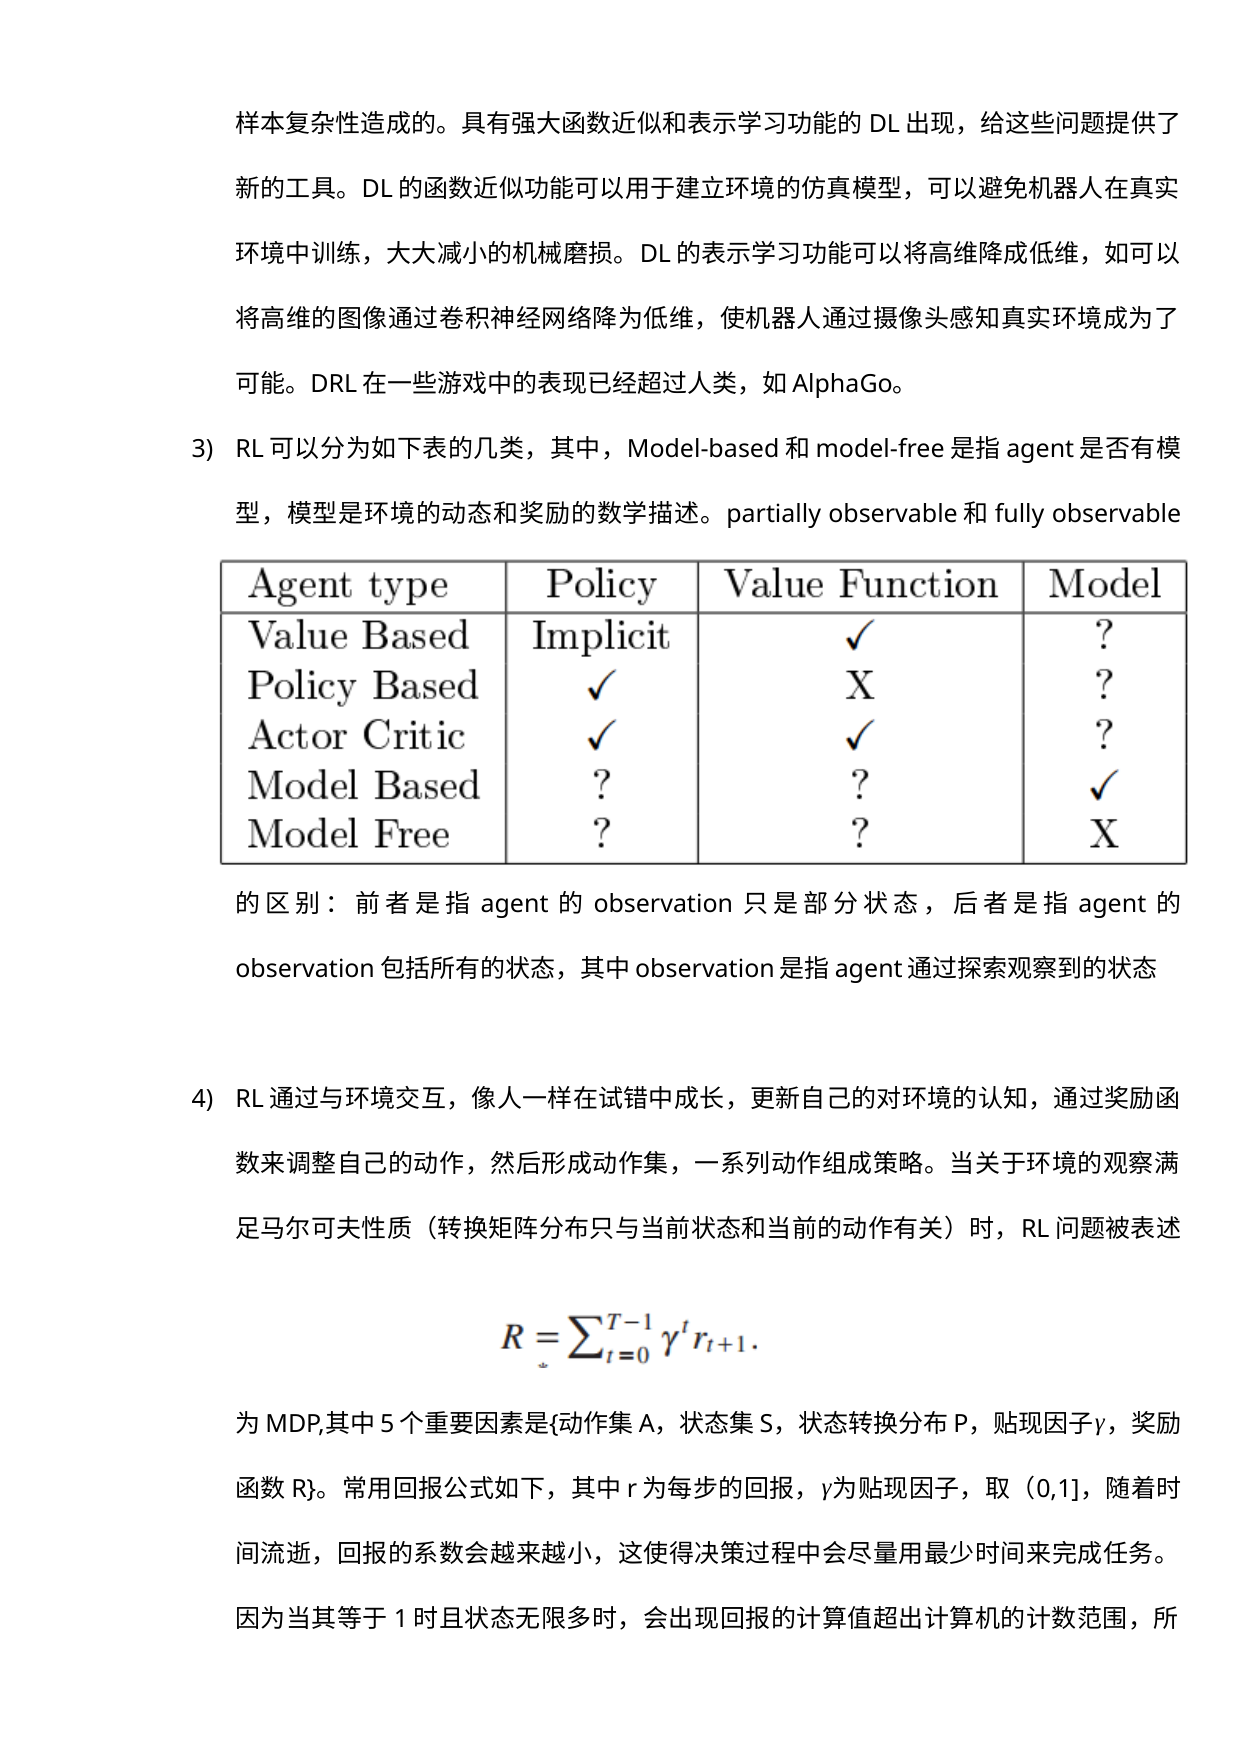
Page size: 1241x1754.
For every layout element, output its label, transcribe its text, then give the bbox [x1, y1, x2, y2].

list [191, 1064, 1181, 1649]
picture [497, 1307, 758, 1368]
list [191, 89, 1181, 414]
picture [211, 549, 1197, 868]
